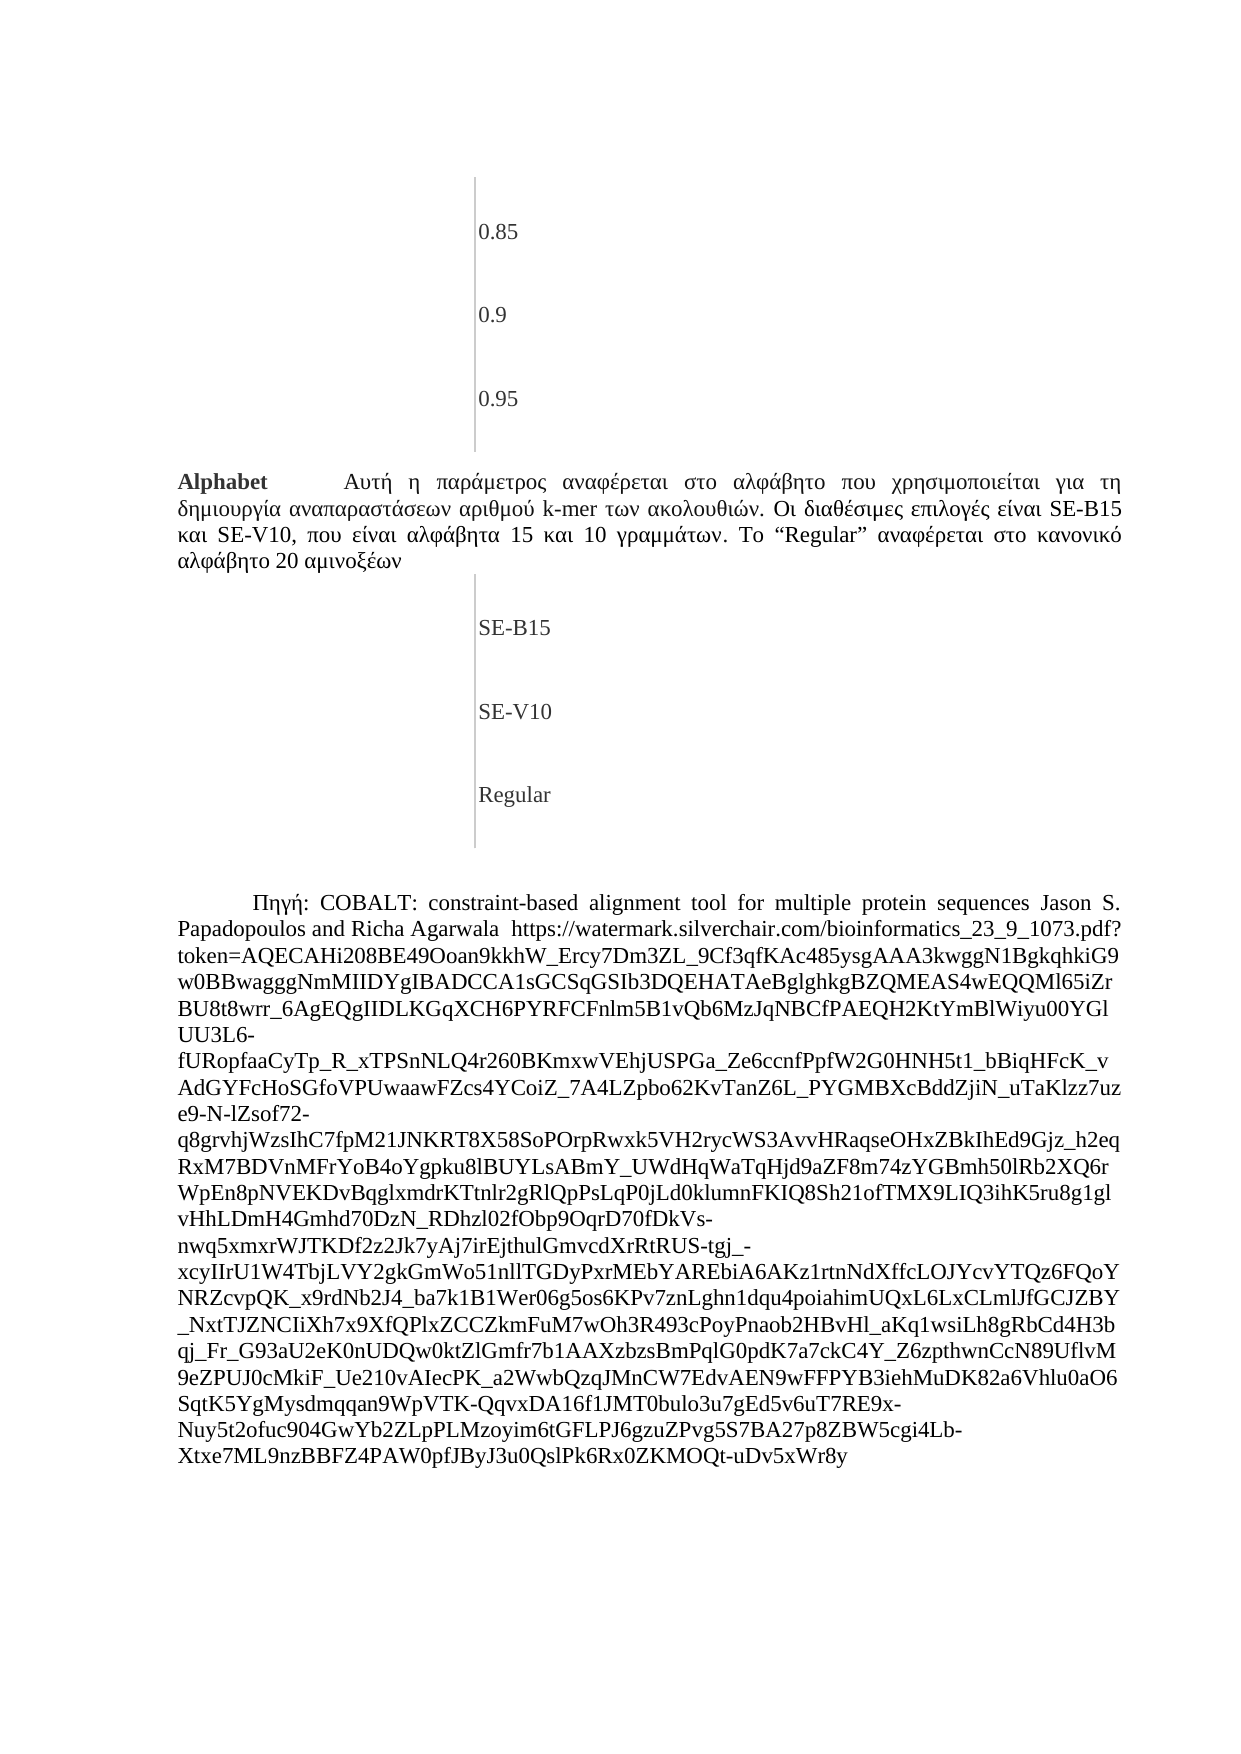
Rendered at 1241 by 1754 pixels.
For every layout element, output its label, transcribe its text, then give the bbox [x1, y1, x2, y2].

text 0.95 [476, 385, 1122, 411]
text SE-B15 [476, 614, 1122, 641]
text Πηγή: COBALT: constraint-based alignment tool for multiple protein sequences Jason S. Papadopoulos and Richa Agarwala https://watermark.silverchair.com/bioinformatics_23_9_1073.pdf?token=AQECAHi208BE49Ooan9kkhW_Ercy7Dm3ZL_9Cf3qfKAc485ysgAAA3kwggN1BgkqhkiG9w0BBwagggNmMIIDYgIBADCCA1sGCSqGSIb3DQEHATAeBglghkgBZQMEAS4wEQQMl65iZrBU8t8wrr_6AgEQgIIDLKGqXCH6PYRFCFnlm5B1vQb6MzJqNBCfPAEQH2KtYmBlWiyu00YGlUU3L6-fURopfaaCyTp_R_xTPSnNLQ4r260BKmxwVEhjUSPGa_Ze6ccnfPpfW2G0HNH5t1_bBiqHFcK_vAdGYFcHoSGfoVPUwaawFZcs4YCoiZ_7A4LZpbo62KvTanZ6L_PYGMBXcBddZjiN_uTaKlzz7uze9-N-lZsof72-q8grvhjWzsIhC7fpM21JNKRT8X58SoPOrpRwxk5VH2rycWS3AvvHRaqseOHxZBkIhEd9Gjz_h2eqRxM7BDVnMFrYoB4oYgpku8lBUYLsABmY_UWdHqWaTqHjd9aZF8m74zYGBmh50lRb2XQ6rWpEn8pNVEKDvBqglxmdrKTtnlr2gRlQpPsLqP0jLd0klumnFKIQ8Sh21ofTMX9LIQ3ihK5ru8g1glvHhLDmH4Gmhd70DzN_RDhzl02fObp9OqrD70fDkVs-nwq5xmxrWJTKDf2z2Jk7yAj7irEjthulGmvcdXrRtRUS-tgj_-xcyIIrU1W4TbjLVY2gkGmWo51nllTGDyPxrMEbYAREbiA6AKz1rtnNdXffcLOJYcvYTQz6FQoYNRZcvpQK_x9rdNb2J4_ba7k1B1Wer06g5os6KPv7znLghn1dqu4poiahimUQxL6LxCLmlJfGCJZBY_NxtTJZNCIiXh7x9XfQPlxZCCZkmFuM7wOh3R493cPoyPnaob2HBvHl_aKq1wsiLh8gRbCd4H3bqj_Fr_G93aU2eK0nUDQw0ktZlGmfr7b1AAXzbzsBmPqlG0pdK7a7ckC4Y_Z6zpthwnCcN89UflvM9eZPUJ0cMkiF_Ue210vAIecPK_a2WwbQzqJMnCW7EdvAEN9wFFPYB3iehMuDK82a6Vhlu0aO6SqtK5YgMysdmqqan9WpVTK-QqvxDA16f1JMT0bulo3u7gEd5v6uT7RE9x-Nuy5t2ofuc904GwYb2ZLpPLMzoyim6tGFLPJ6gzuZPvg5S7BA27p8ZBW5cgi4Lb-Xtxe7ML9nzBBFZ4PAW0pfJByJ3u0QslPk6Rx0ZKMOQt-uDv5xWr8y [177, 889, 1122, 1469]
text Regular [476, 782, 1122, 808]
text Alphabet Αυτή η παράμετρος αναφέρεται στο αλφάβητο που χρησιμοποιείται για τη δημιουργία αναπαραστάσεων αριθμού k-mer των ακολουθιών. Οι διαθέσιμες επιλογές είναι SE-B15 και SE-V10, που είναι αλφάβητα 15 και 10 γραμμάτων. Το “Regular” αναφέρεται στο κανονικό αλφάβητο 20 αμινοξέων [177, 468, 1122, 574]
text SE-V10 [476, 698, 1122, 724]
text 0.85 [476, 218, 1122, 244]
text 0.9 [476, 301, 1122, 328]
